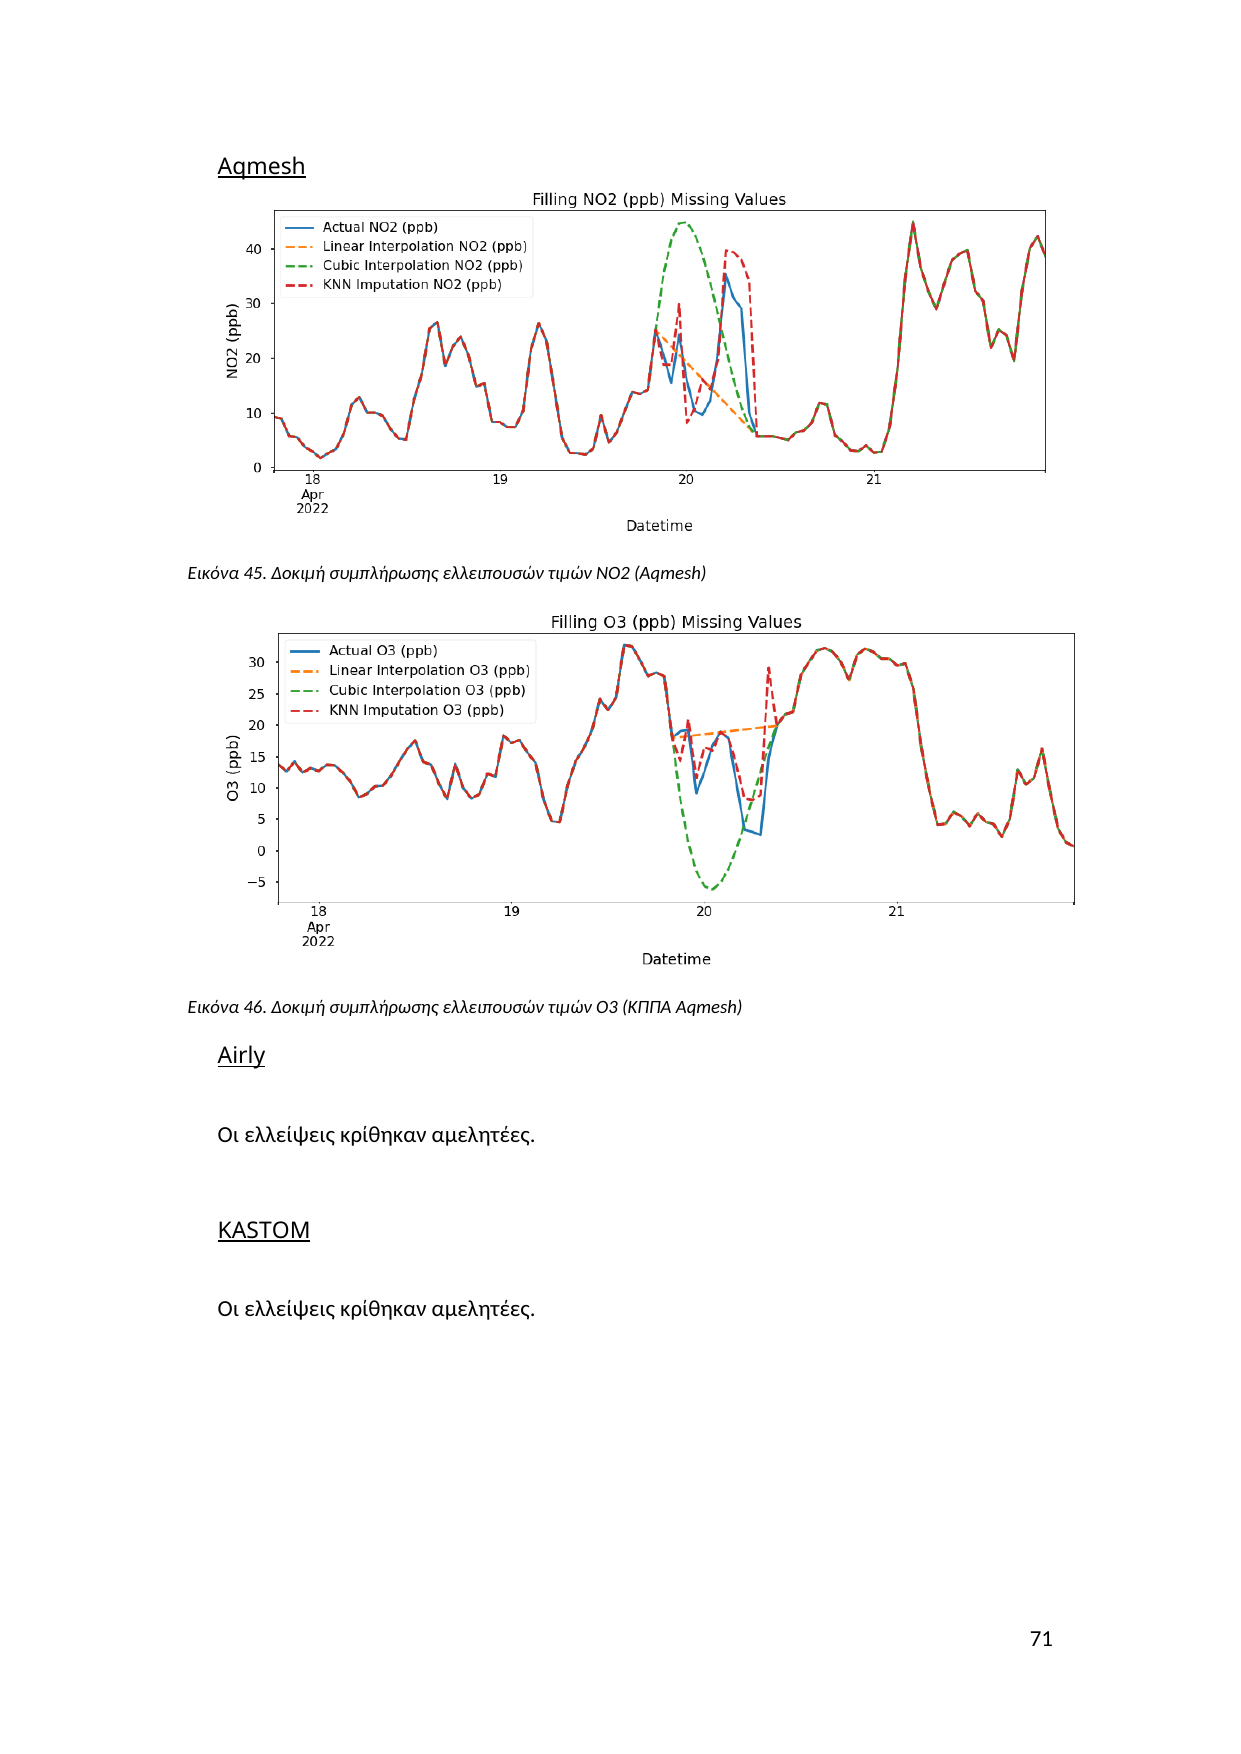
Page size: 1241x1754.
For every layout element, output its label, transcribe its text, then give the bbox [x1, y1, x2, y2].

text Εικόνα 45. Δοκιμή συμπλήρωσης ελλειπουσών τιμών NO2 (Aqmesh) [187, 562, 1053, 584]
subtitle KASTOM [187, 1213, 1053, 1245]
subtitle Aqmesh [187, 150, 1053, 181]
text Εικόνα 46. Δοκιμή συμπλήρωσης ελλειπουσών τιμών O3 (ΚΠΠΑ Aqmesh) [187, 995, 1053, 1018]
picture [217, 183, 1054, 543]
text Οι ελλείψεις κρίθηκαν αμελητέες. [187, 1120, 1053, 1148]
picture [217, 605, 1083, 977]
text Οι ελλείψεις κρίθηκαν αμελητέες. [187, 1294, 1053, 1322]
subtitle Airly [187, 1039, 1053, 1070]
